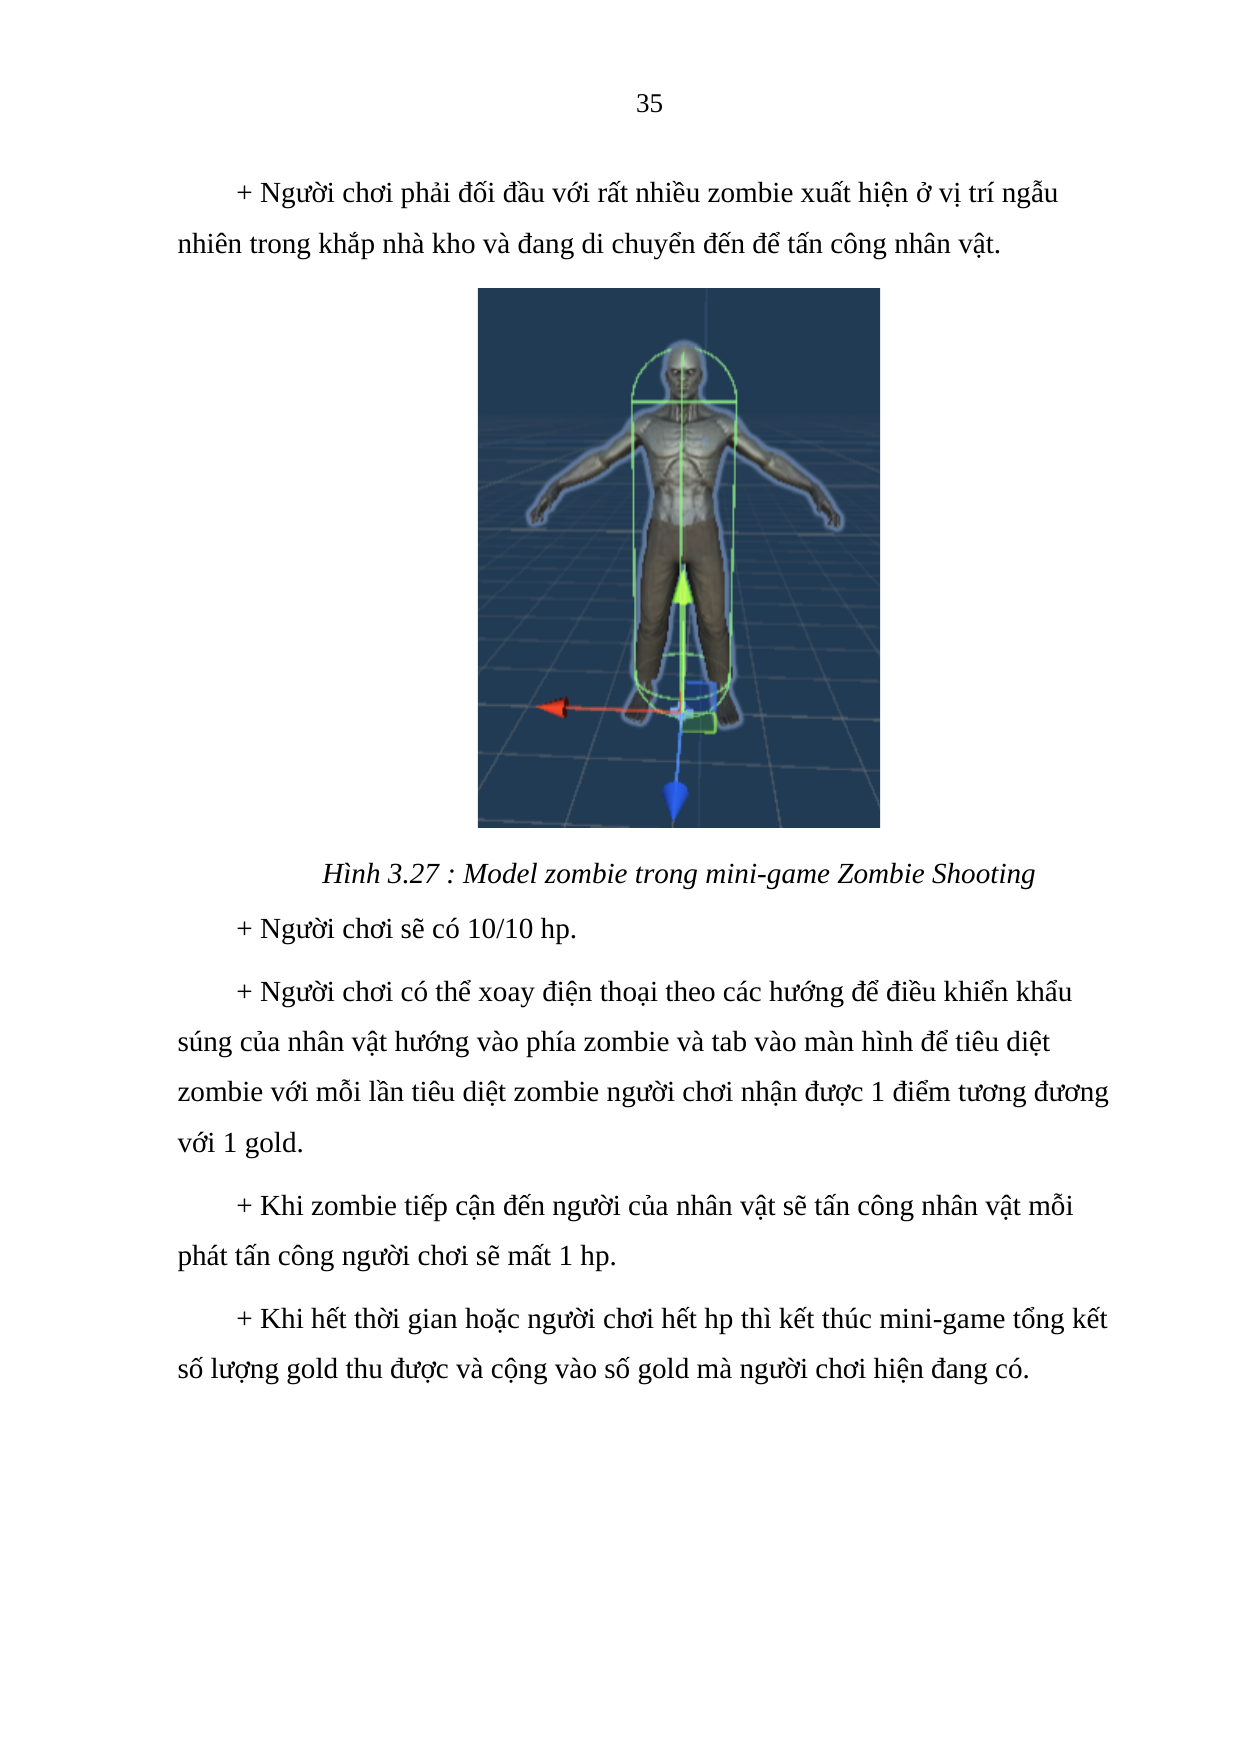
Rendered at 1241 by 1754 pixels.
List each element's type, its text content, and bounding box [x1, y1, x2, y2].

text + Người chơi có thể xoay điện thoại theo các hướng để điều khiển khẩu súng của nhân vật hướng vào phía zombie và tab vào màn hình để tiêu diệt zombie với mỗi lần tiêu diệt zombie người chơi nhận được 1 điểm tương đương với 1 gold. [177, 974, 1121, 1158]
text + Người chơi sẽ có 10/10 hp. [177, 911, 1121, 944]
text + Khi zombie tiếp cận đến người của nhân vật sẽ tấn công nhân vật mỗi phát tấn công người chơi sẽ mất 1 hp. [177, 1188, 1121, 1271]
text + Người chơi phải đối đầu với rất nhiều zombie xuất hiện ở vị trí ngẫu nhiên trong khắp nhà kho và đang di chuyển đến để tấn công nhân vật. [177, 175, 1121, 259]
text + Khi hết thời gian hoặc người chơi hết hp thì kết thúc mini-game tổng kết số lượng gold thu được và cộng vào số gold mà người chơi hiện đang có. [177, 1301, 1121, 1384]
picture [477, 288, 880, 828]
